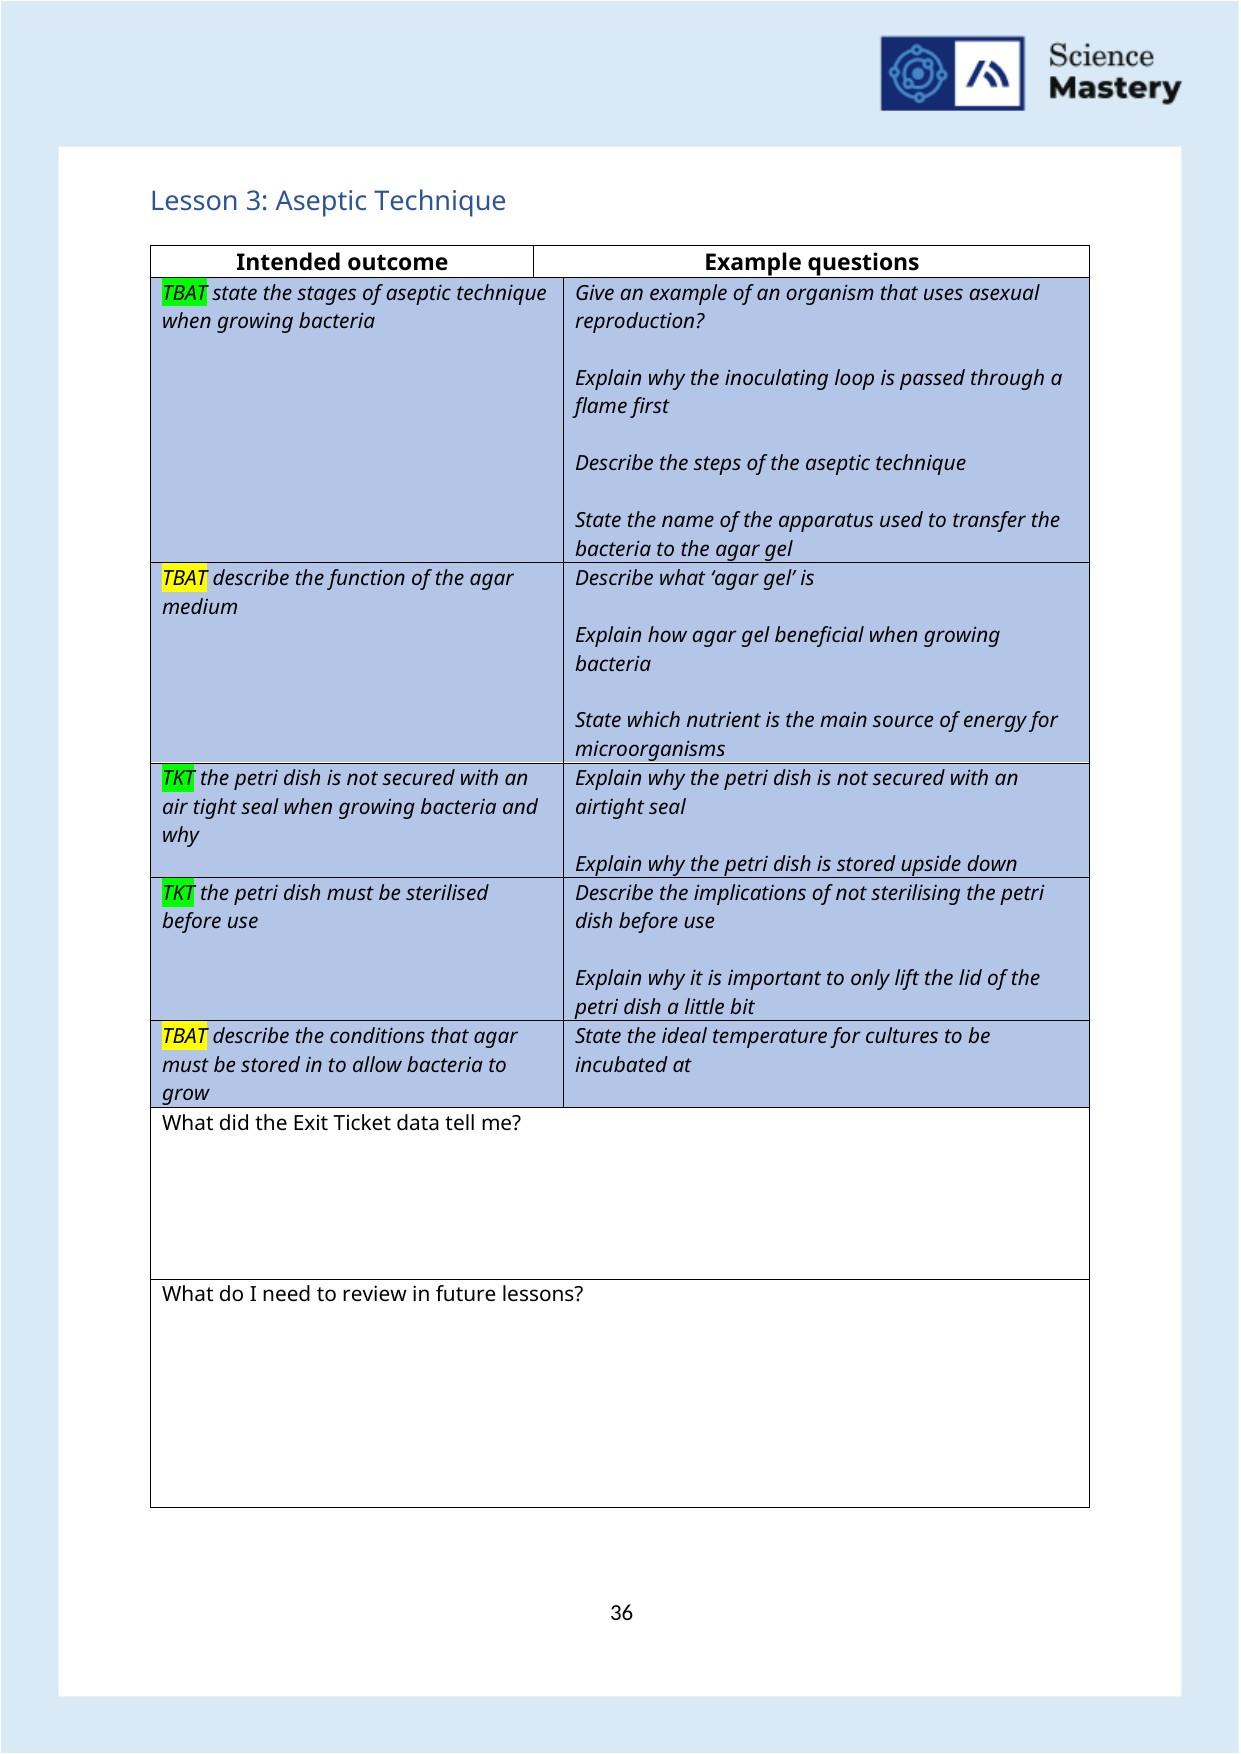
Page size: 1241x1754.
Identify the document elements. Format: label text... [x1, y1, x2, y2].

subtitle Lesson 3: Aseptic Technique [150, 181, 1093, 218]
table_cell What do I need to review in future lessons? [151, 1280, 1089, 1507]
table_cell TBAT state the stages of aseptic technique when growing bacteria [151, 278, 563, 562]
table_header Example questions [534, 246, 1089, 277]
table_cell TKT the petri dish must be sterilised before use [151, 878, 563, 1020]
table_cell Describe what ‘agar gel’ is Explain how agar gel beneficial when growing bacteria State which nutrient is the main source of energy for microorganisms [564, 563, 1089, 762]
table_cell State the ideal temperature for cultures to be incubated at [564, 1021, 1089, 1107]
table_cell TBAT describe the conditions that agar must be stored in to allow bacteria to grow [151, 1021, 563, 1107]
table_cell TBAT describe the function of the agar medium [151, 563, 563, 762]
table_header Intended outcome [151, 246, 533, 277]
table_cell TKT the petri dish is not secured with an air tight seal when growing bacteria and why [151, 764, 563, 877]
table_cell Describe the implications of not sterilising the petri dish before use Explain why it is important to only lift the lid of the petri dish a little bit [564, 878, 1089, 1020]
table_cell Explain why the petri dish is not secured with an airtight seal Explain why the petri dish is stored upside down [564, 764, 1089, 877]
table_cell What did the Exit Ticket data tell me? [151, 1108, 1089, 1278]
table_cell Give an example of an organism that uses asexual reproduction? Explain why the inoculating loop is passed through a flame first Describe the steps of the aseptic technique State the name of the apparatus used to transfer the bacteria to the agar gel [564, 278, 1089, 562]
